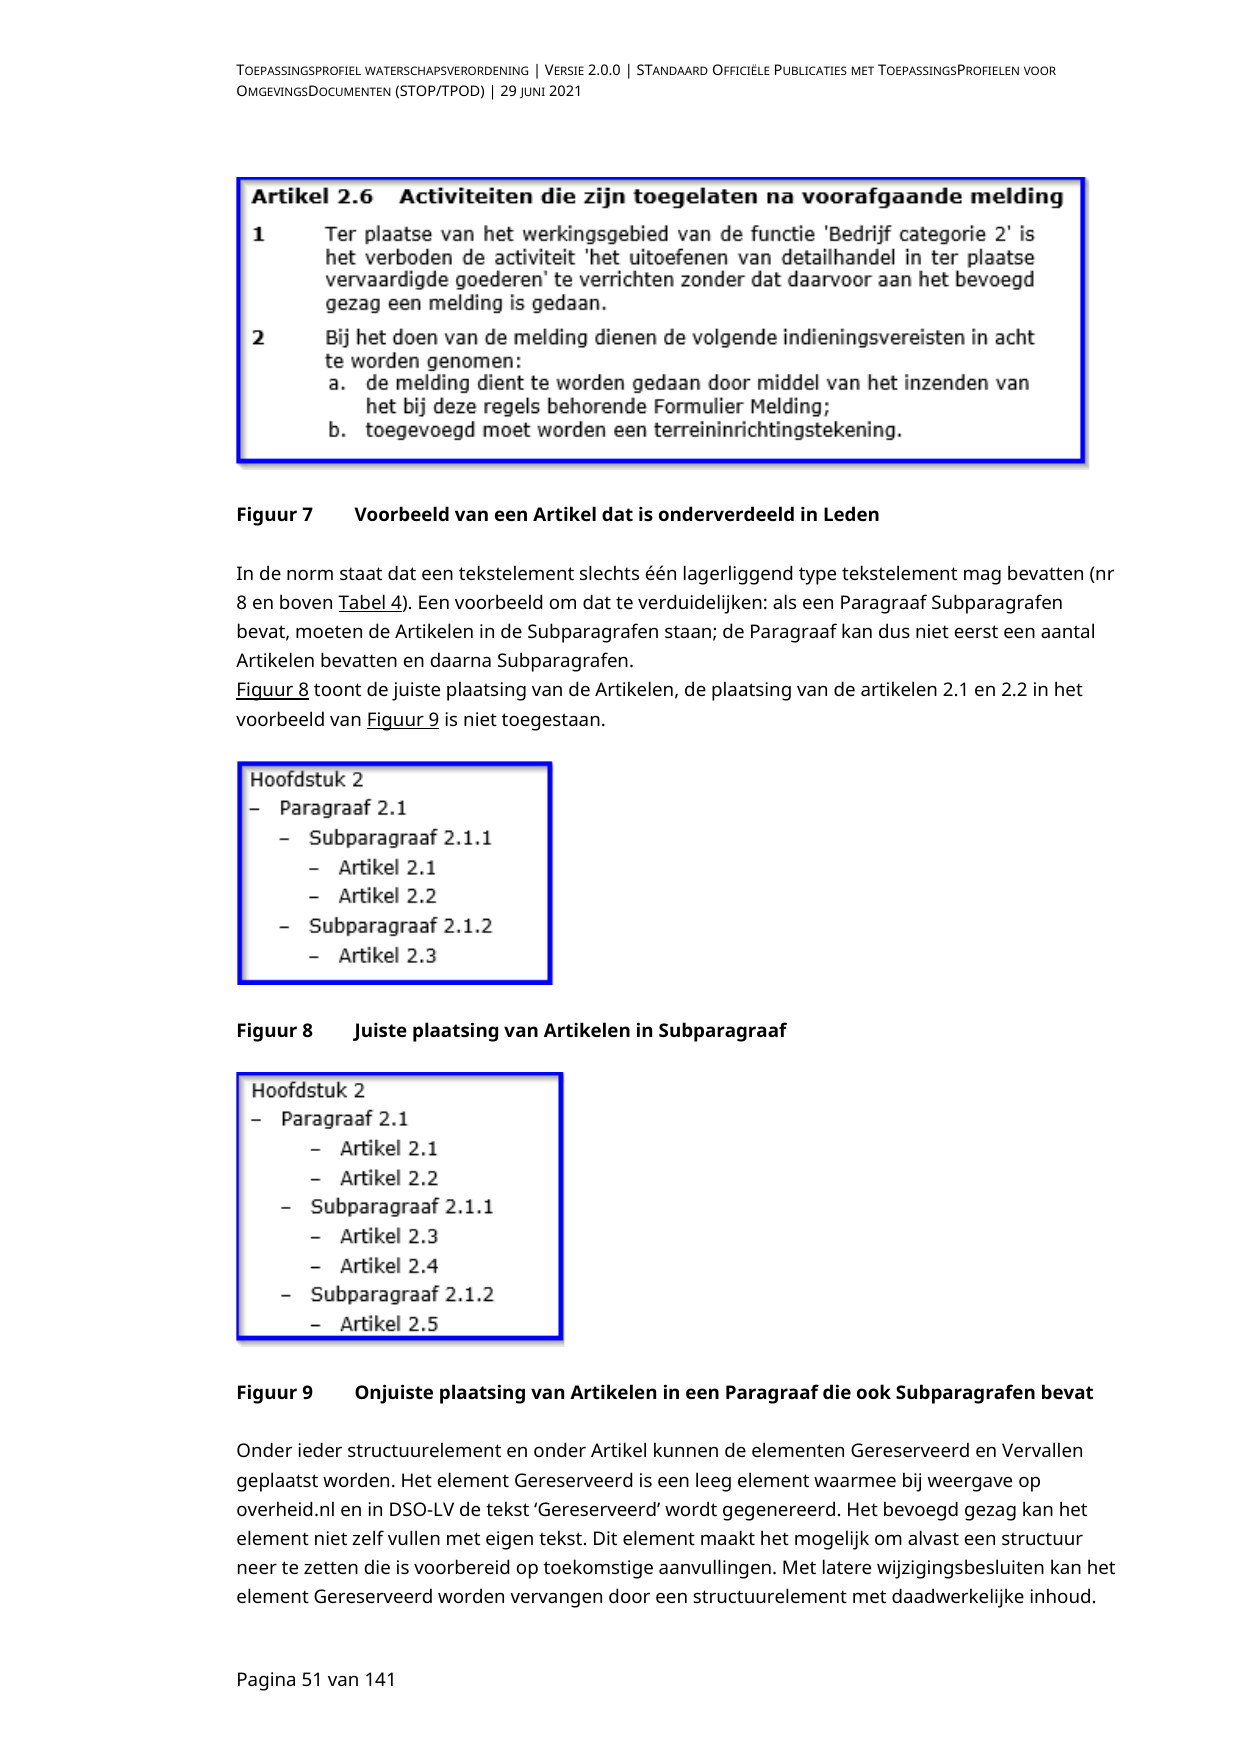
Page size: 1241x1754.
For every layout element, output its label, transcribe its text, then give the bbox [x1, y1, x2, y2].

text Figuur 8 toont de juiste plaatsing van de Artikelen, de plaatsing van de artikelen 2.1 en 2.2 in het voorbeeld van Figuur 9 is niet toegestaan. [236, 673, 1122, 732]
text In de norm staat dat een tekstelement slechts één lagerliggend type tekstelement mag bevatten (nr 8 en boven Tabel 4). Een voorbeeld om dat te verduidelijken: als een Paragraaf Subparagrafen bevat, moeten de Artikelen in de Subparagrafen staan; de Paragraaf kan dus niet eerst een aantal Artikelen bevatten en daarna Subparagrafen. [236, 557, 1122, 673]
picture [236, 1072, 565, 1347]
text Juiste plaatsing van Artikelen in Subparagraaf [236, 1014, 1122, 1043]
text Onder ieder structuurelement en onder Artikel kunnen de elementen Gereserveerd en Vervallen geplaatst worden. Het element Gereserveerd is een leeg element waarmee bij weergave op overheid.nl en in DSO-LV de tekst ‘Gereserveerd’ wordt gegenereerd. Het bevoegd gezag kan het element niet zelf vullen met eigen tekst. Dit element maakt het mogelijk om alvast een structuur neer te zetten die is voorbereid op toekomstige aanvullingen. Met latere wijzigingsbesluiten kan het element Gereserveerd worden vervangen door een structuurelement met daadwerkelijke inhoud. [236, 1434, 1122, 1609]
picture [236, 761, 554, 985]
text Voorbeeld van een Artikel dat is onderverdeeld in Leden [236, 498, 1122, 528]
picture [236, 177, 1090, 470]
text Onjuiste plaatsing van Artikelen in een Paragraaf die ook Subparagrafen bevat [236, 1376, 1122, 1405]
